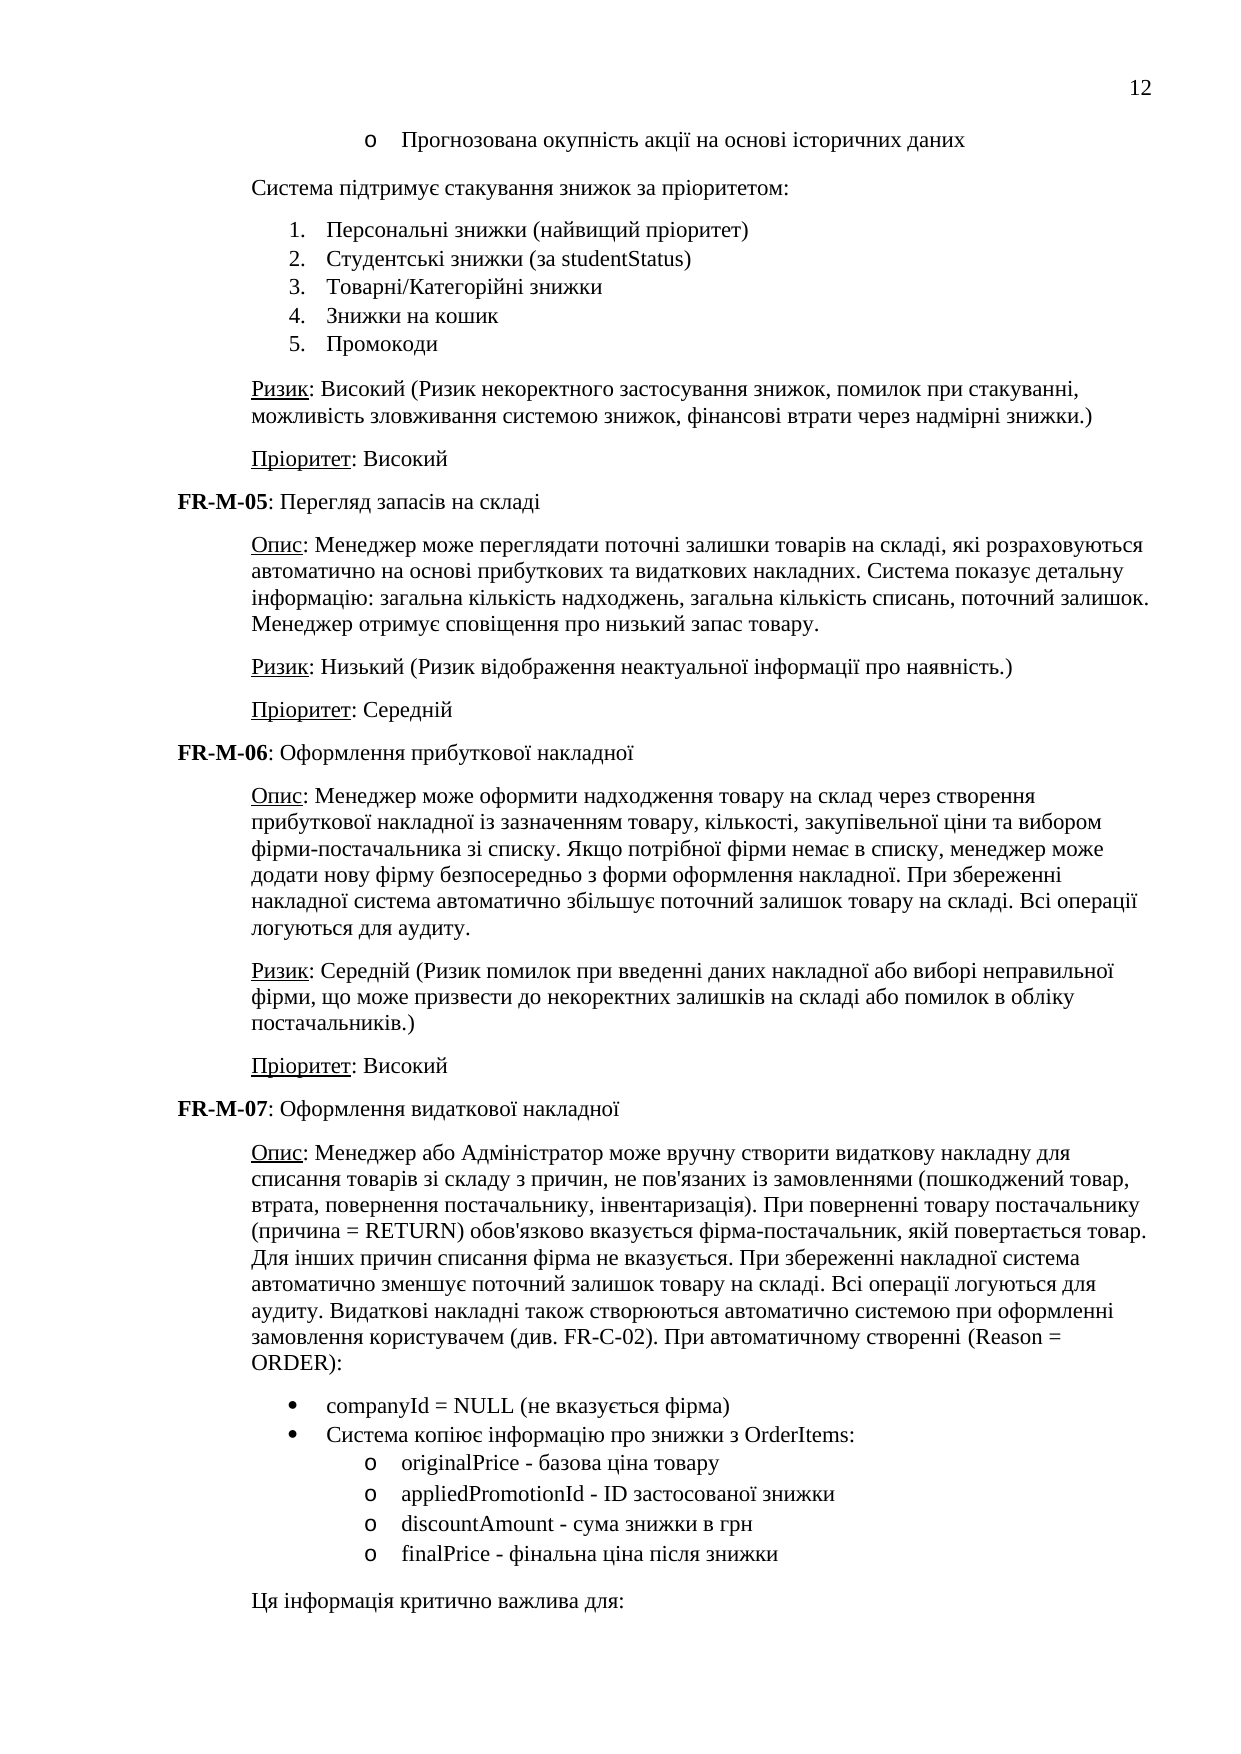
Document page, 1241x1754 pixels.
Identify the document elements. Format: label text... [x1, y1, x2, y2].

list Товарні/Категорійні знижки [288, 273, 1152, 300]
text Опис: Менеджер може переглядати поточні залишки товарів на складі, які розраховуються автоматично на основі прибуткових та видаткових накладних. Система показує детальну інформацію: загальна кількість надходжень, загальна кількість списань, поточний залишок. Менеджер отримує сповіщення про низький запас товару. [251, 531, 1152, 636]
text Ризик: Високий (Ризик некоректного застосування знижок, помилок при стакуванні, можливість зловживання системою знижок, фінансові втрати через надмірні знижки.) [251, 375, 1152, 428]
list Прогнозована окупність акції на основі історичних даних [363, 126, 1152, 155]
list appliedPromotionId - ID застосованої знижки [363, 1480, 1152, 1508]
list finalPrice - фінальна ціна після знижки [363, 1541, 1152, 1569]
list Персональні знижки (найвищий пріоритет) [288, 217, 1152, 243]
list Промокоди [288, 330, 1152, 357]
text Пріоритет: Високий [251, 1052, 1152, 1079]
text Ризик: Середній (Ризик помилок при введенні даних накладної або виборі неправильної фірми, що може призвести до некоректних залишків на складі або помилок в обліку постачальників.) [251, 957, 1152, 1036]
list Студентські знижки (за studentStatus) [288, 245, 1152, 271]
text FR-M-05: Перегляд запасів на складі [177, 488, 1152, 514]
text Пріоритет: Високий [251, 445, 1152, 471]
list companyId = NULL (не вказується фірма) [288, 1392, 1152, 1419]
list originalPrice - базова ціна товару [363, 1449, 1152, 1477]
text Ця інформація критично важлива для: [251, 1588, 1152, 1614]
text FR-M-07: Оформлення видаткової накладної [177, 1096, 1152, 1122]
text Пріоритет: Середній [251, 696, 1152, 722]
text Опис: Менеджер може оформити надходження товару на склад через створення прибуткової накладної із зазначенням товару, кількості, закупівельної ціни та вибором фірми-постачальника зі списку. Якщо потрібної фірми немає в списку, менеджер може додати нову фірму безпосередньо з форми оформлення накладної. При збереженні накладної система автоматично збільшує поточний залишок товару на складі. Всі операції логуються для аудиту. [251, 782, 1152, 940]
text Ризик: Низький (Ризик відображення неактуальної інформації про наявність.) [251, 653, 1152, 679]
list Система копіює інформацію про знижки з OrderItems: [288, 1421, 1152, 1447]
list discountAmount - сума знижки в грн [363, 1510, 1152, 1538]
text FR-M-06: Оформлення прибуткової накладної [177, 739, 1152, 765]
text Система підтримує стакування знижок за пріоритетом: [251, 173, 1152, 200]
list Знижки на кошик [288, 302, 1152, 328]
text Опис: Менеджер або Адміністратор може вручну створити видаткову накладну для списання товарів зі складу з причин, не пов'язаних із замовленнями (пошкоджений товар, втрата, повернення постачальнику, інвентаризація). При поверненні товару постачальнику (причина = RETURN) обов'язково вказується фірма-постачальник, якій повертається товар. Для інших причин списання фірма не вказується. При збереженні накладної система автоматично зменшує поточний залишок товару на складі. Всі операції логуються для аудиту. Видаткові накладні також створюються автоматично системою при оформленні замовлення користувачем (див. FR-C-02). При автоматичному створенні (Reason = ORDER): [251, 1138, 1152, 1376]
